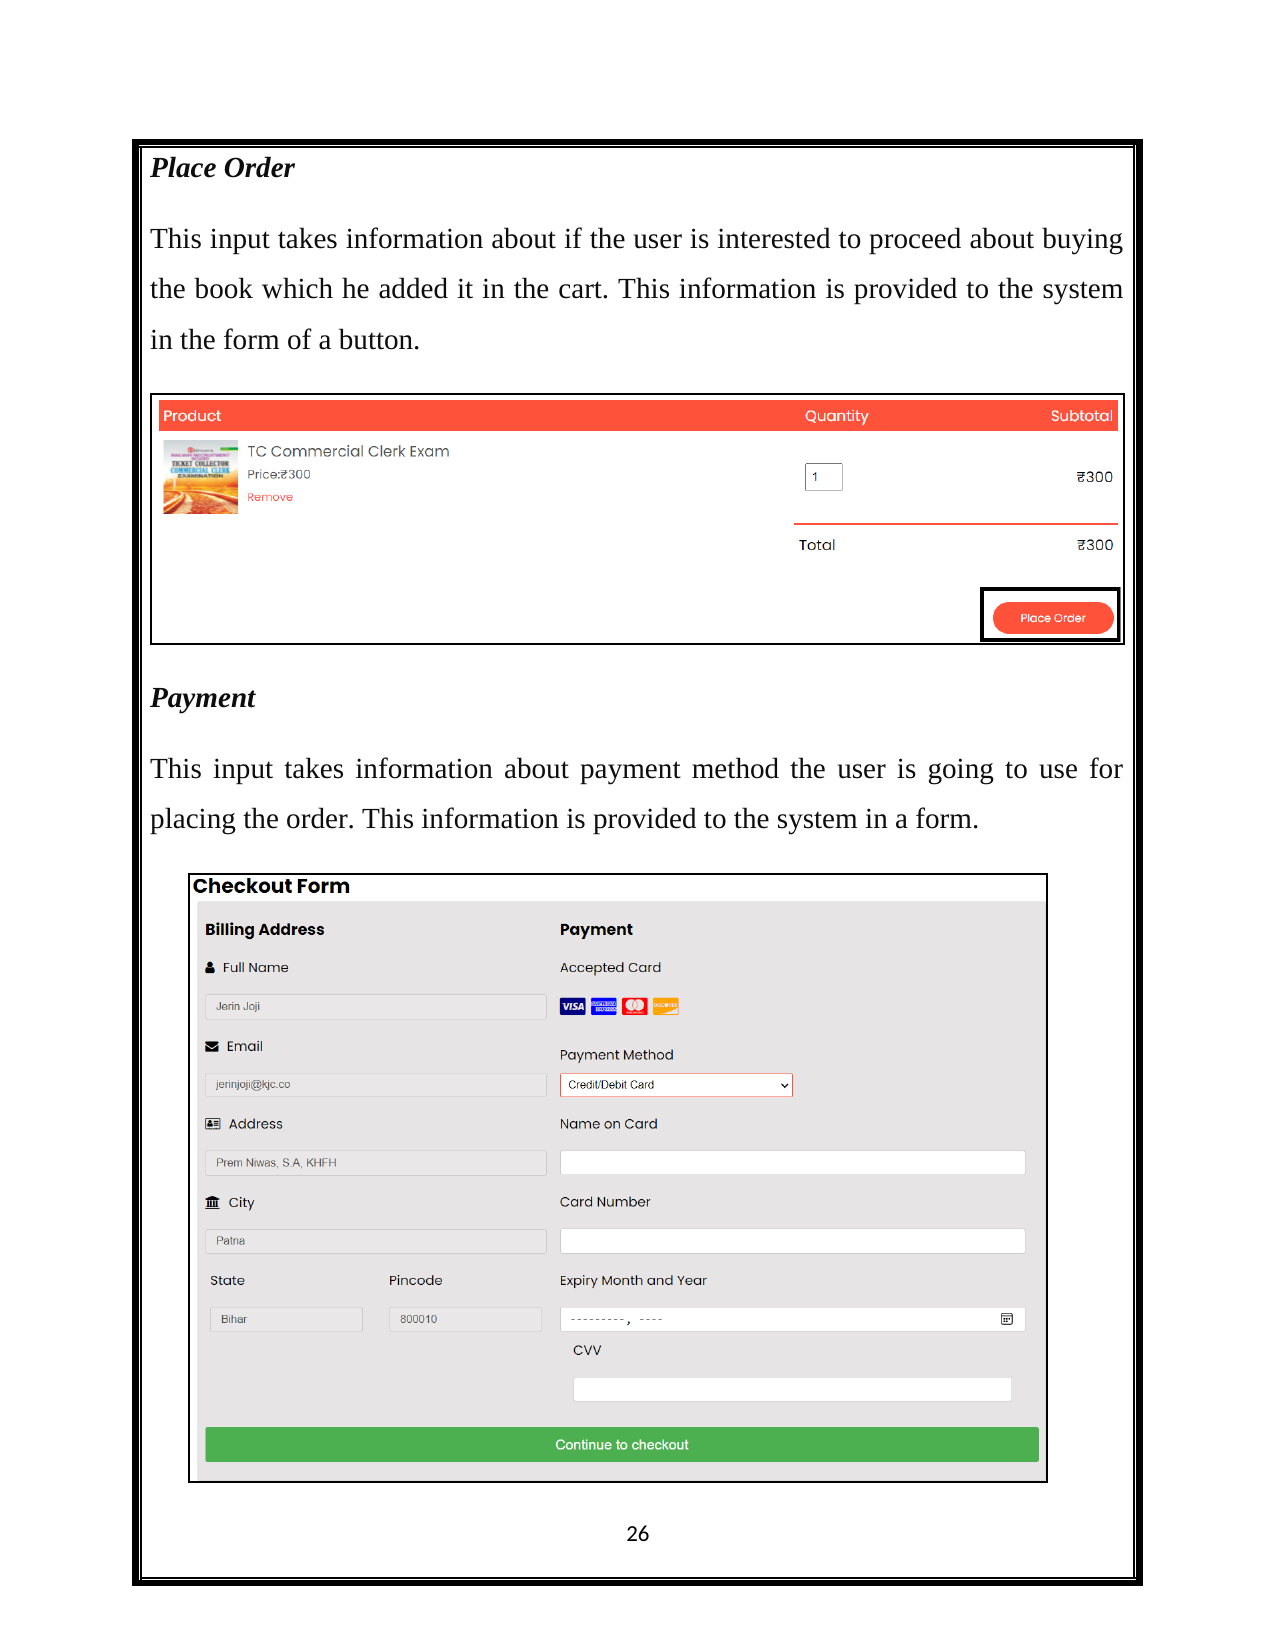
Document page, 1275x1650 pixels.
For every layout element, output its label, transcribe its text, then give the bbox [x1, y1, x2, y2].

text Payment [150, 680, 1125, 713]
picture [152, 395, 1123, 643]
text Place Order [150, 150, 1125, 183]
text This input takes information about if the user is interested to proceed about buying the book which he added it in the cart. This information is provided to the system in the form of a button. [150, 221, 1125, 355]
text This input takes information about payment method the user is going to use for placing the order. This information is provided to the system in a form. [150, 751, 1125, 835]
picture [190, 875, 1046, 1481]
